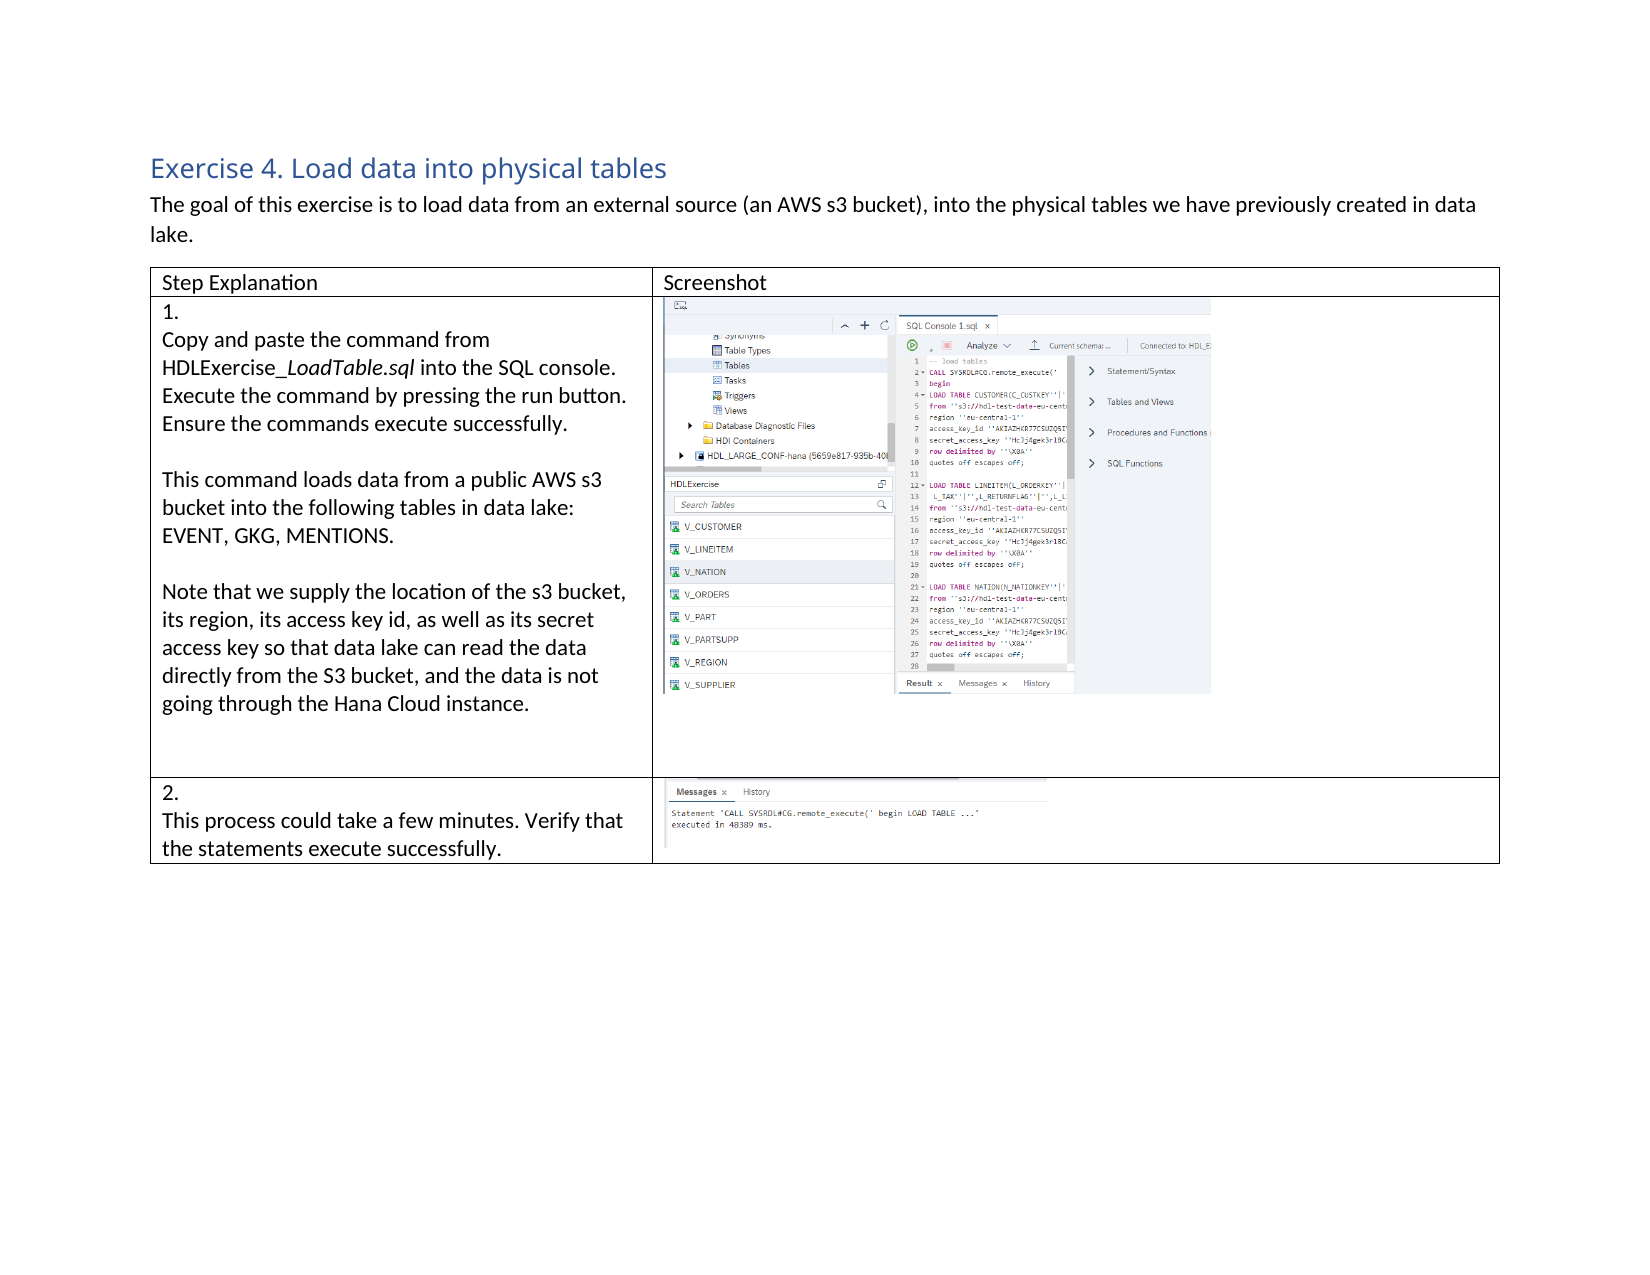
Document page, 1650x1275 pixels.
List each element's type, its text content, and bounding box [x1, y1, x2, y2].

table_header Step Explanation [151, 268, 652, 296]
table_header Screenshot [653, 268, 1499, 296]
subtitle Exercise 4. Load data into physical tables [150, 150, 1500, 187]
text The goal of this exercise is to load data from an external source (an AWS s3 bucket), into the physical tables we have previously created in data lake. [150, 190, 1500, 248]
table_cell [653, 297, 1499, 777]
table_cell [653, 778, 1499, 862]
table_cell 2. This process could take a few minutes. Verify that the statements execute successfully. [151, 778, 652, 862]
picture [663, 297, 1212, 694]
picture [663, 778, 1047, 848]
table_cell 1. Copy and paste the command from HDLExercise_LoadTable.sql into the SQL console. Execute the command by pressing the run button. Ensure the commands execute successfully. This command loads data from a public AWS s3 bucket into the following tables in data lake: EVENT, GKG, MENTIONS. Note that we supply the location of the s3 bucket, its region, its access key id, as well as its secret access key so that data lake can read the data directly from the S3 bucket, and the data is not going through the Hana Cloud instance. [151, 297, 652, 777]
